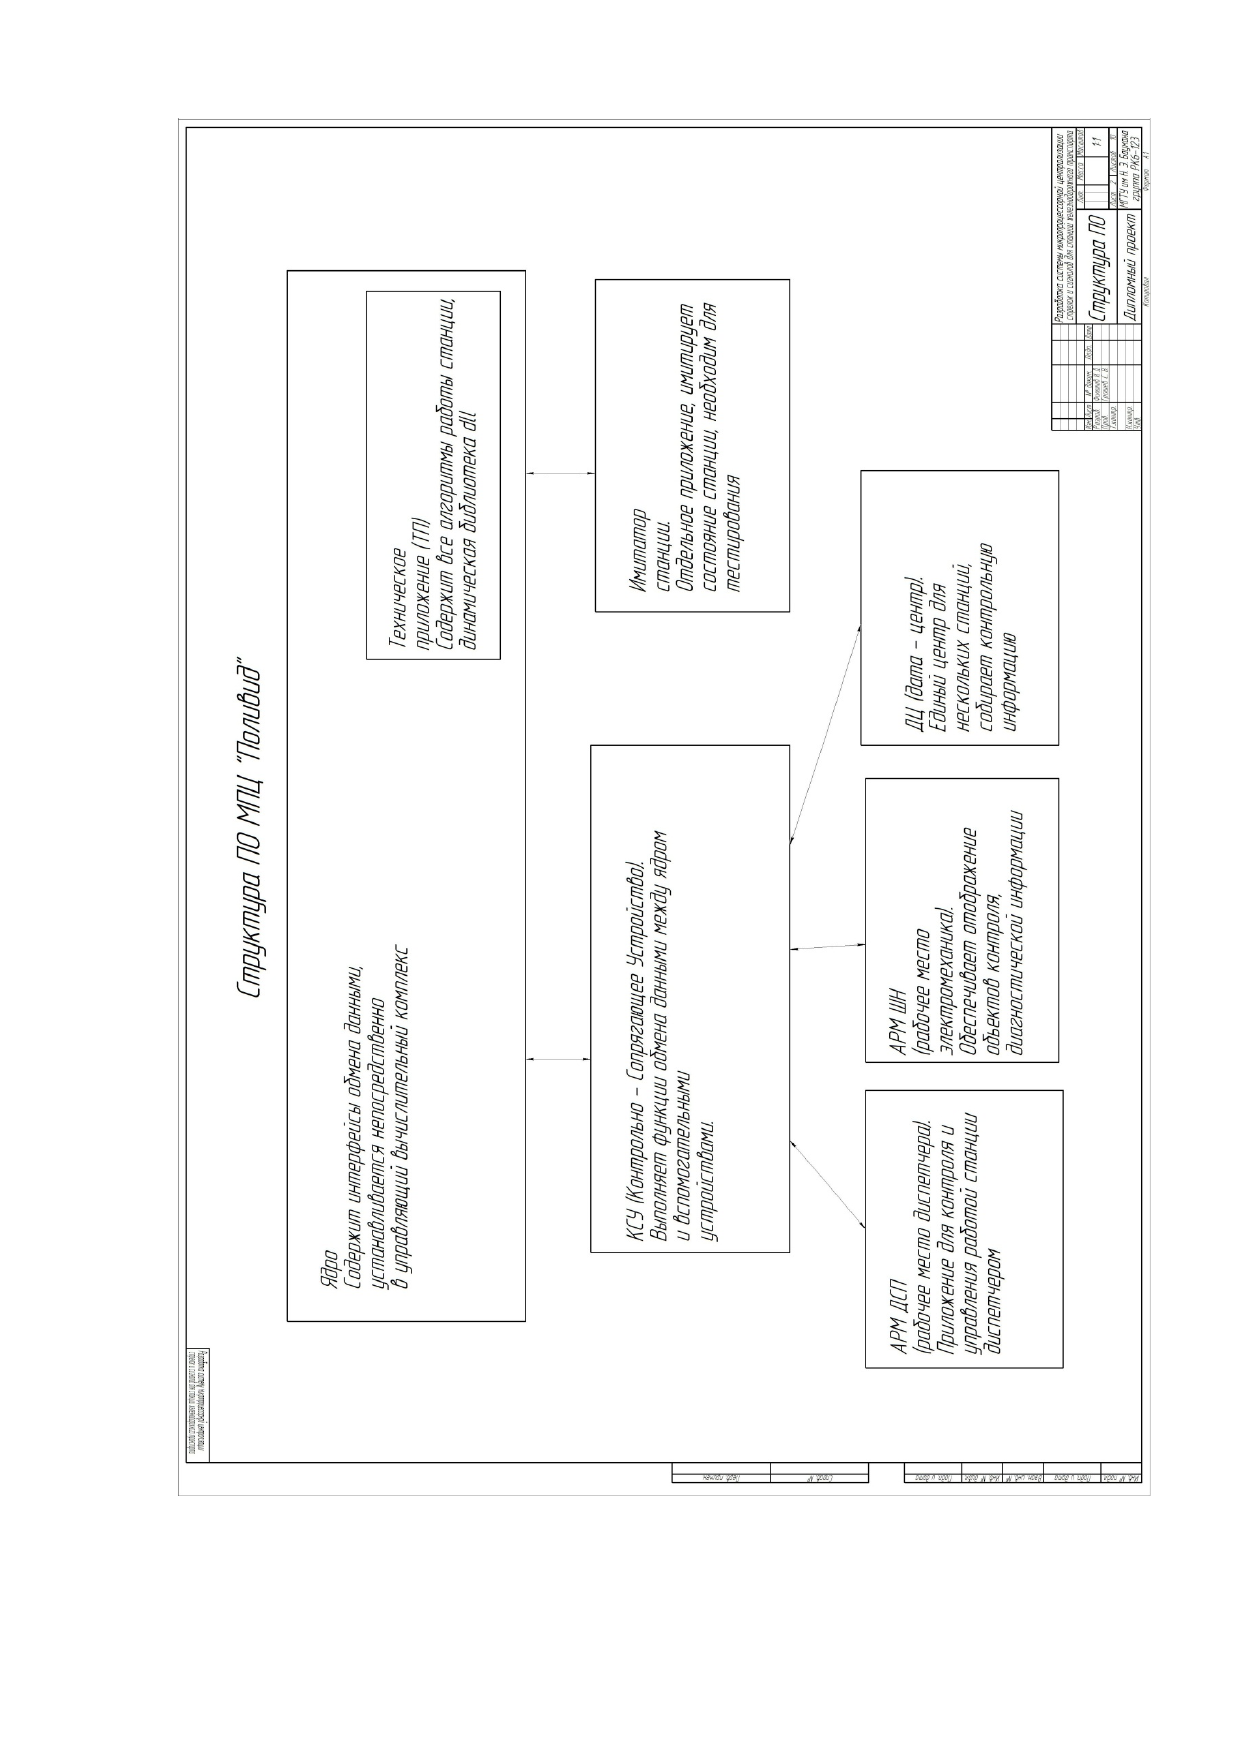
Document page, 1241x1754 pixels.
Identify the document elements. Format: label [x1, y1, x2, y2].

picture [177, 118, 1151, 1496]
